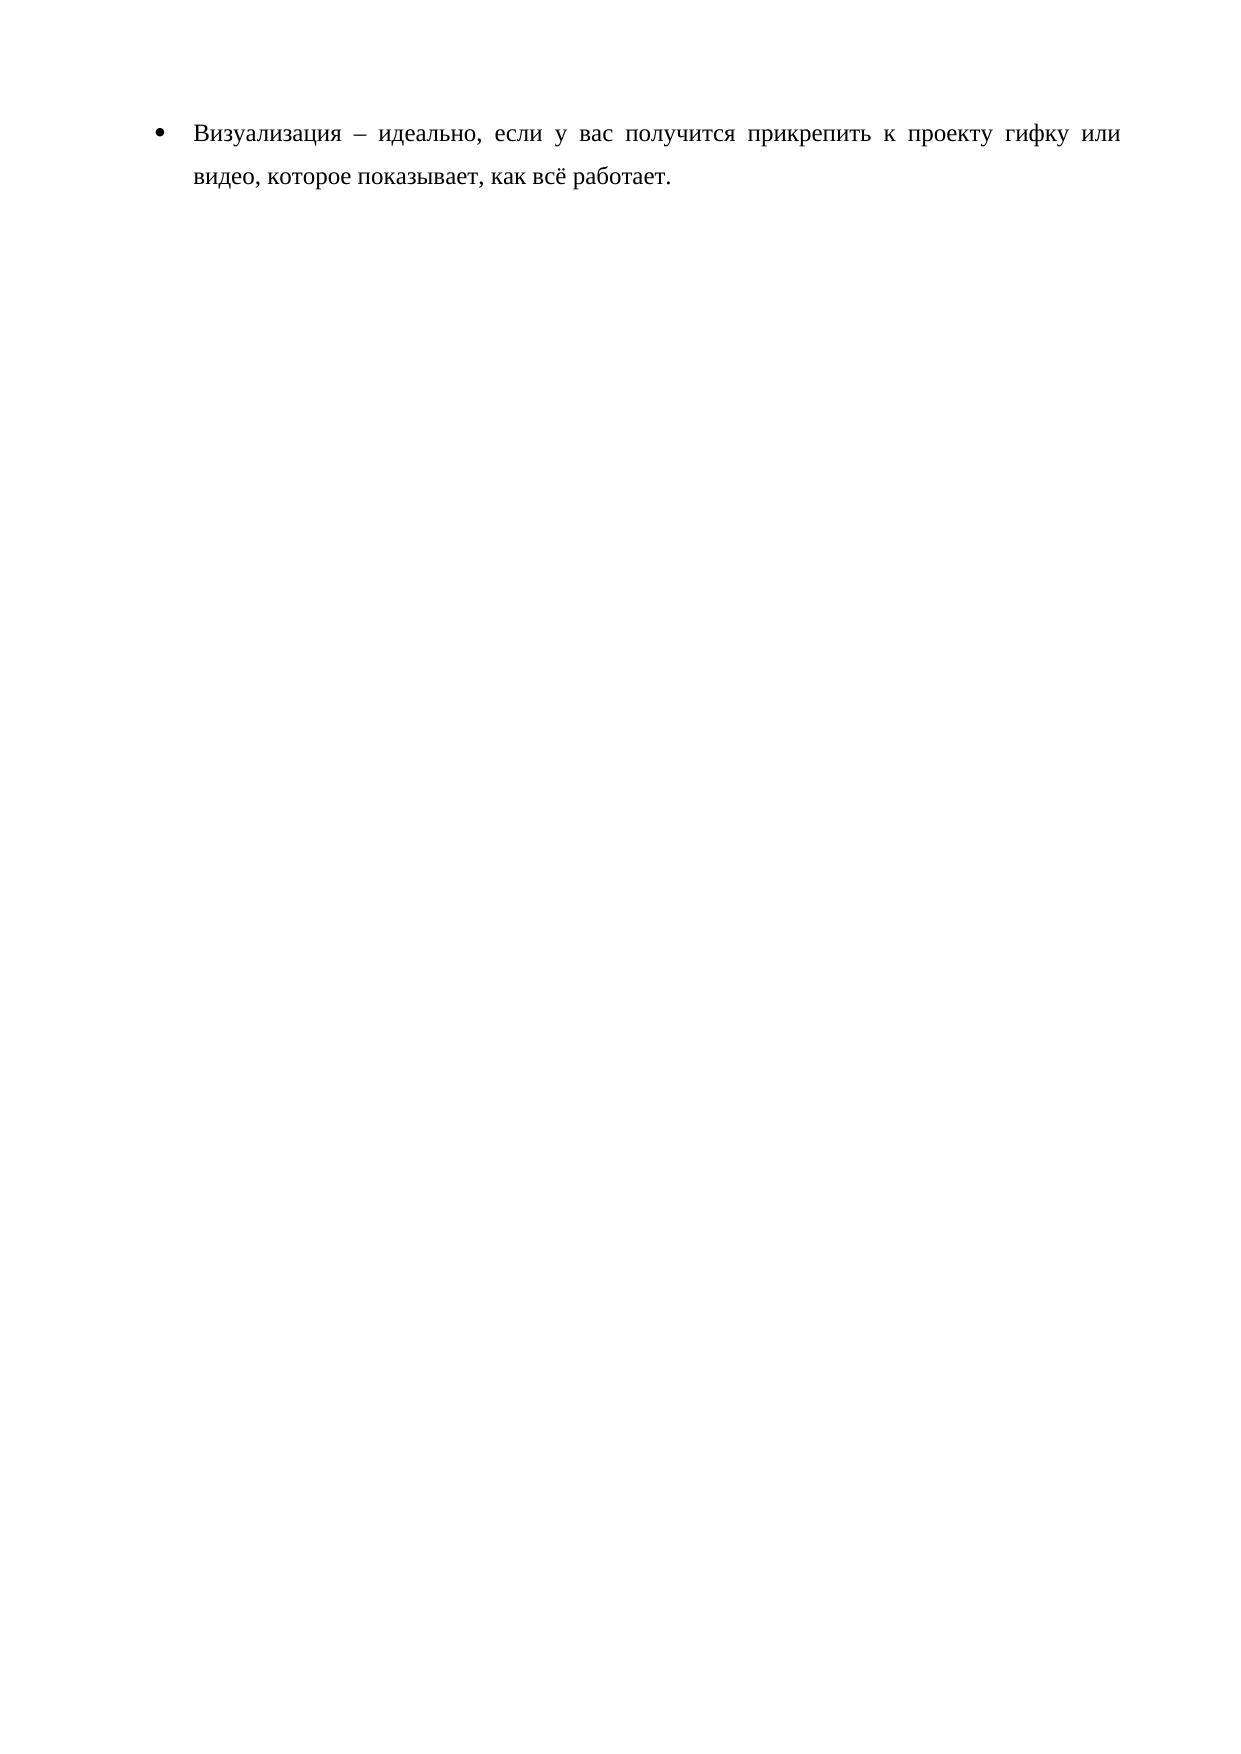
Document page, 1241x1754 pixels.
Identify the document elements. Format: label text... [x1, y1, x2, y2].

list Визуализация – идеально, если у вас получится прикрепить к проекту гифку или видео, которое показывает, как всё работает. [156, 118, 1122, 190]
